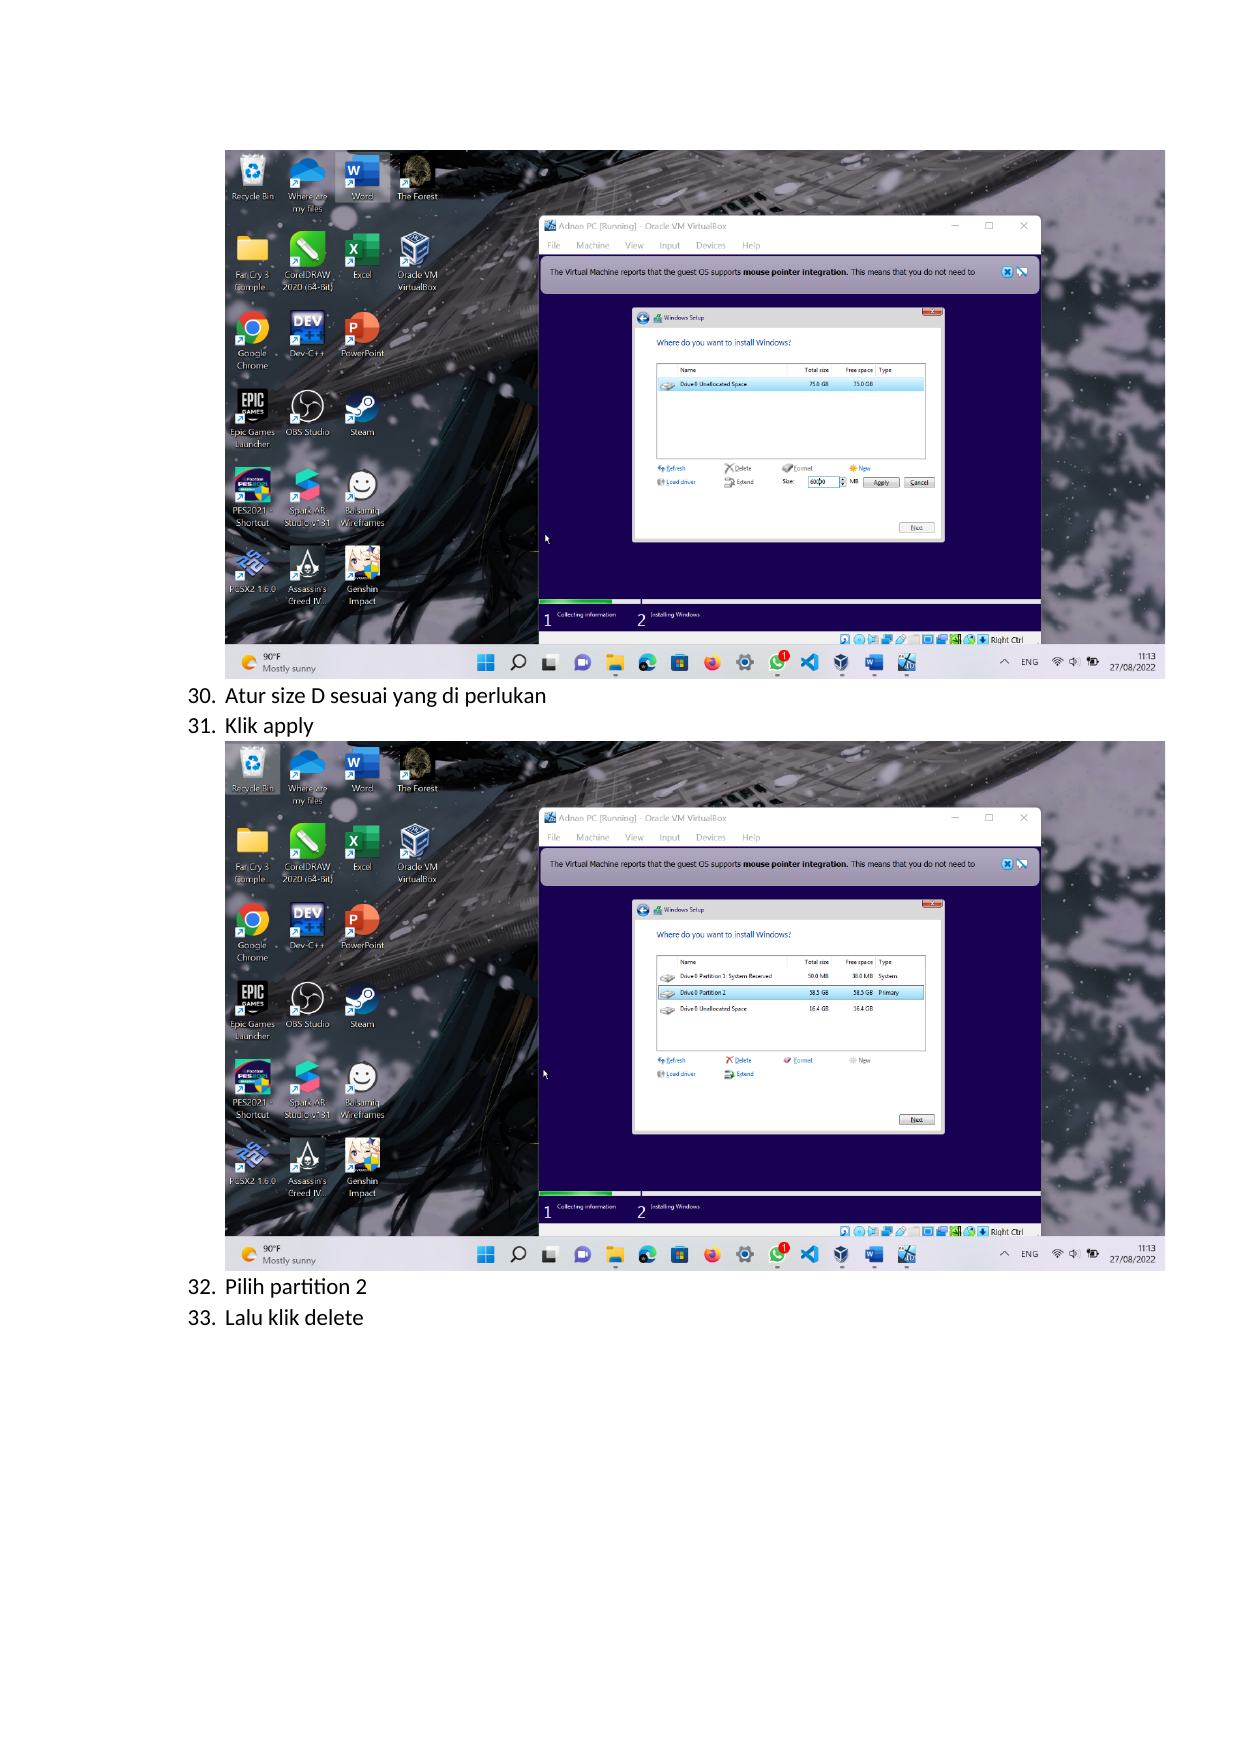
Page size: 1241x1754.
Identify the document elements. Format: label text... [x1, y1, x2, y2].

picture [225, 150, 1166, 679]
picture [225, 741, 1166, 1271]
list Lalu klik delete [187, 1303, 1090, 1331]
list Pilih partition 2 [187, 1272, 1090, 1301]
list Atur size D sesuai yang di perlukan [187, 681, 1090, 709]
